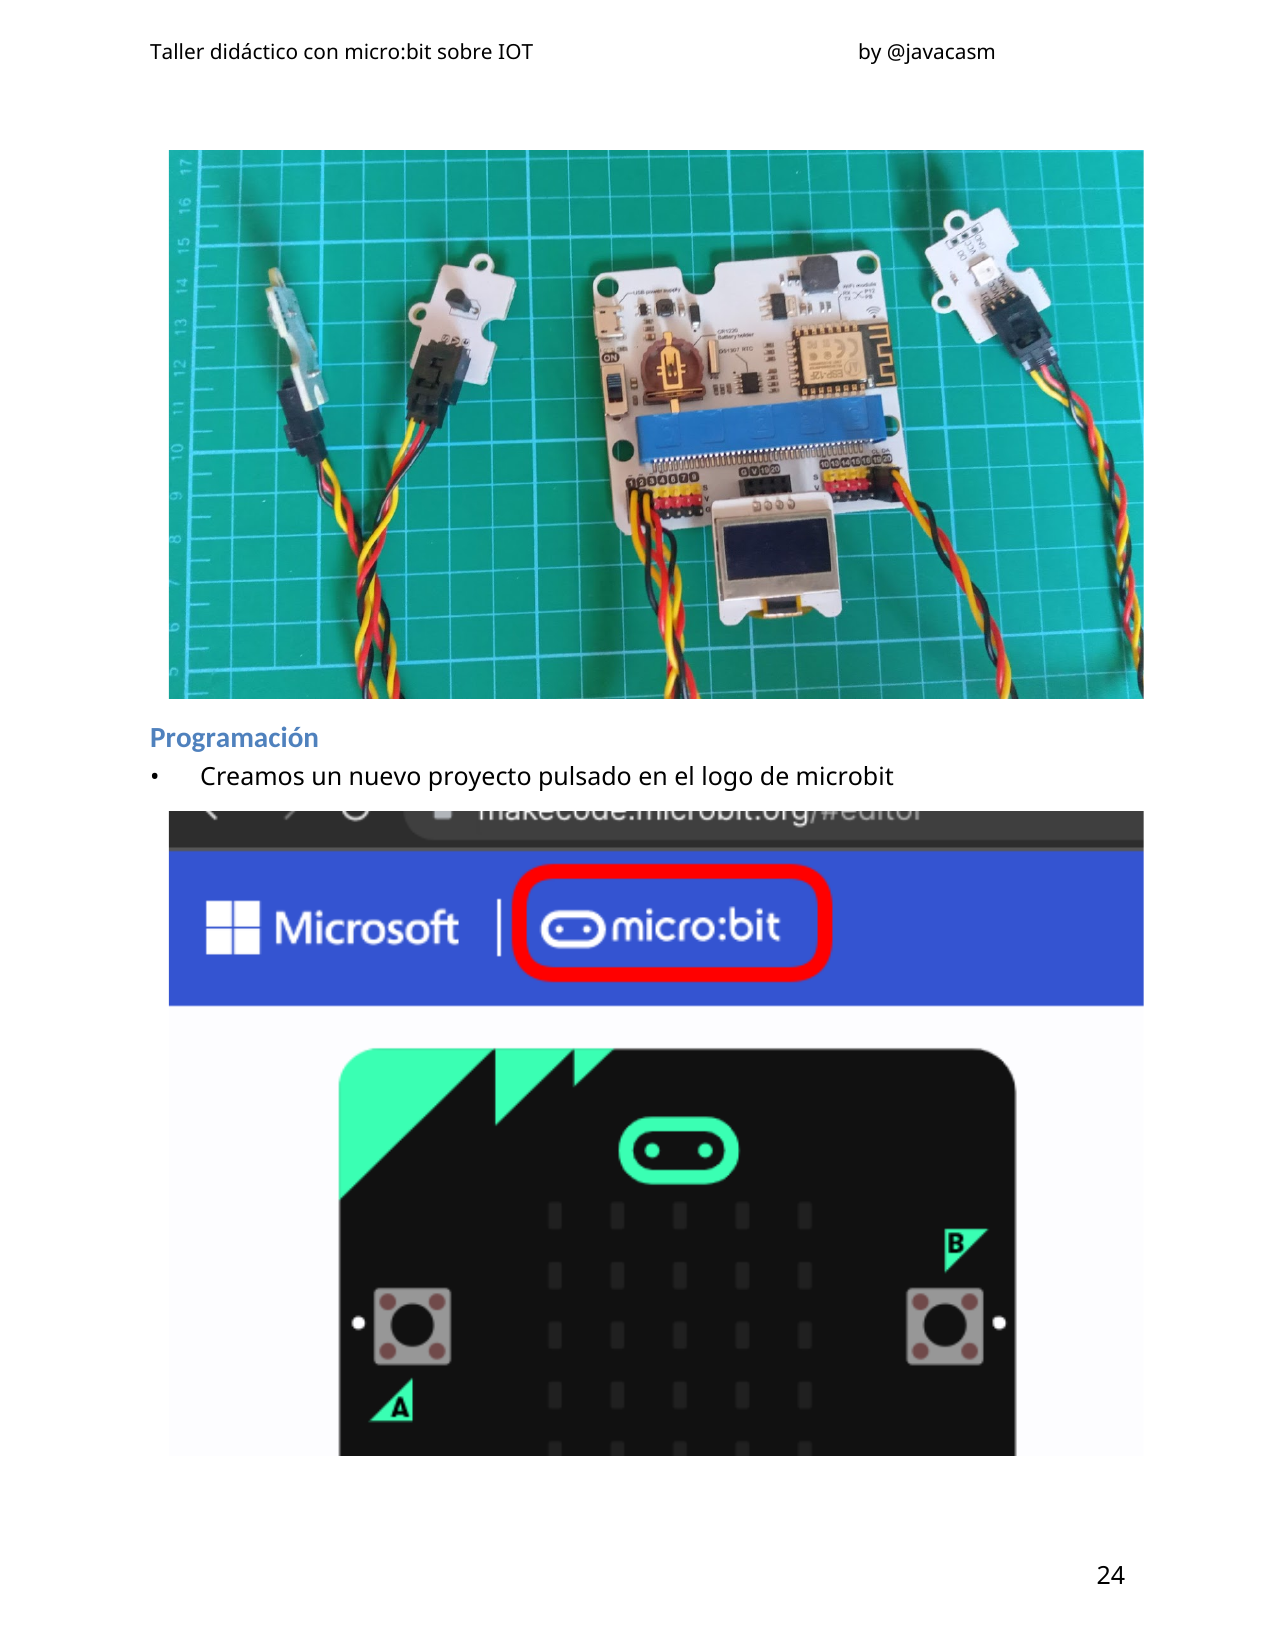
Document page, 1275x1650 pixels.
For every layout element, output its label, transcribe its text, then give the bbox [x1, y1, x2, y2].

picture [168, 811, 1144, 1456]
picture [168, 150, 1144, 699]
subtitle Programación [150, 719, 1125, 755]
list Creamos un nuevo proyecto pulsado en el logo de microbit [150, 758, 1125, 792]
